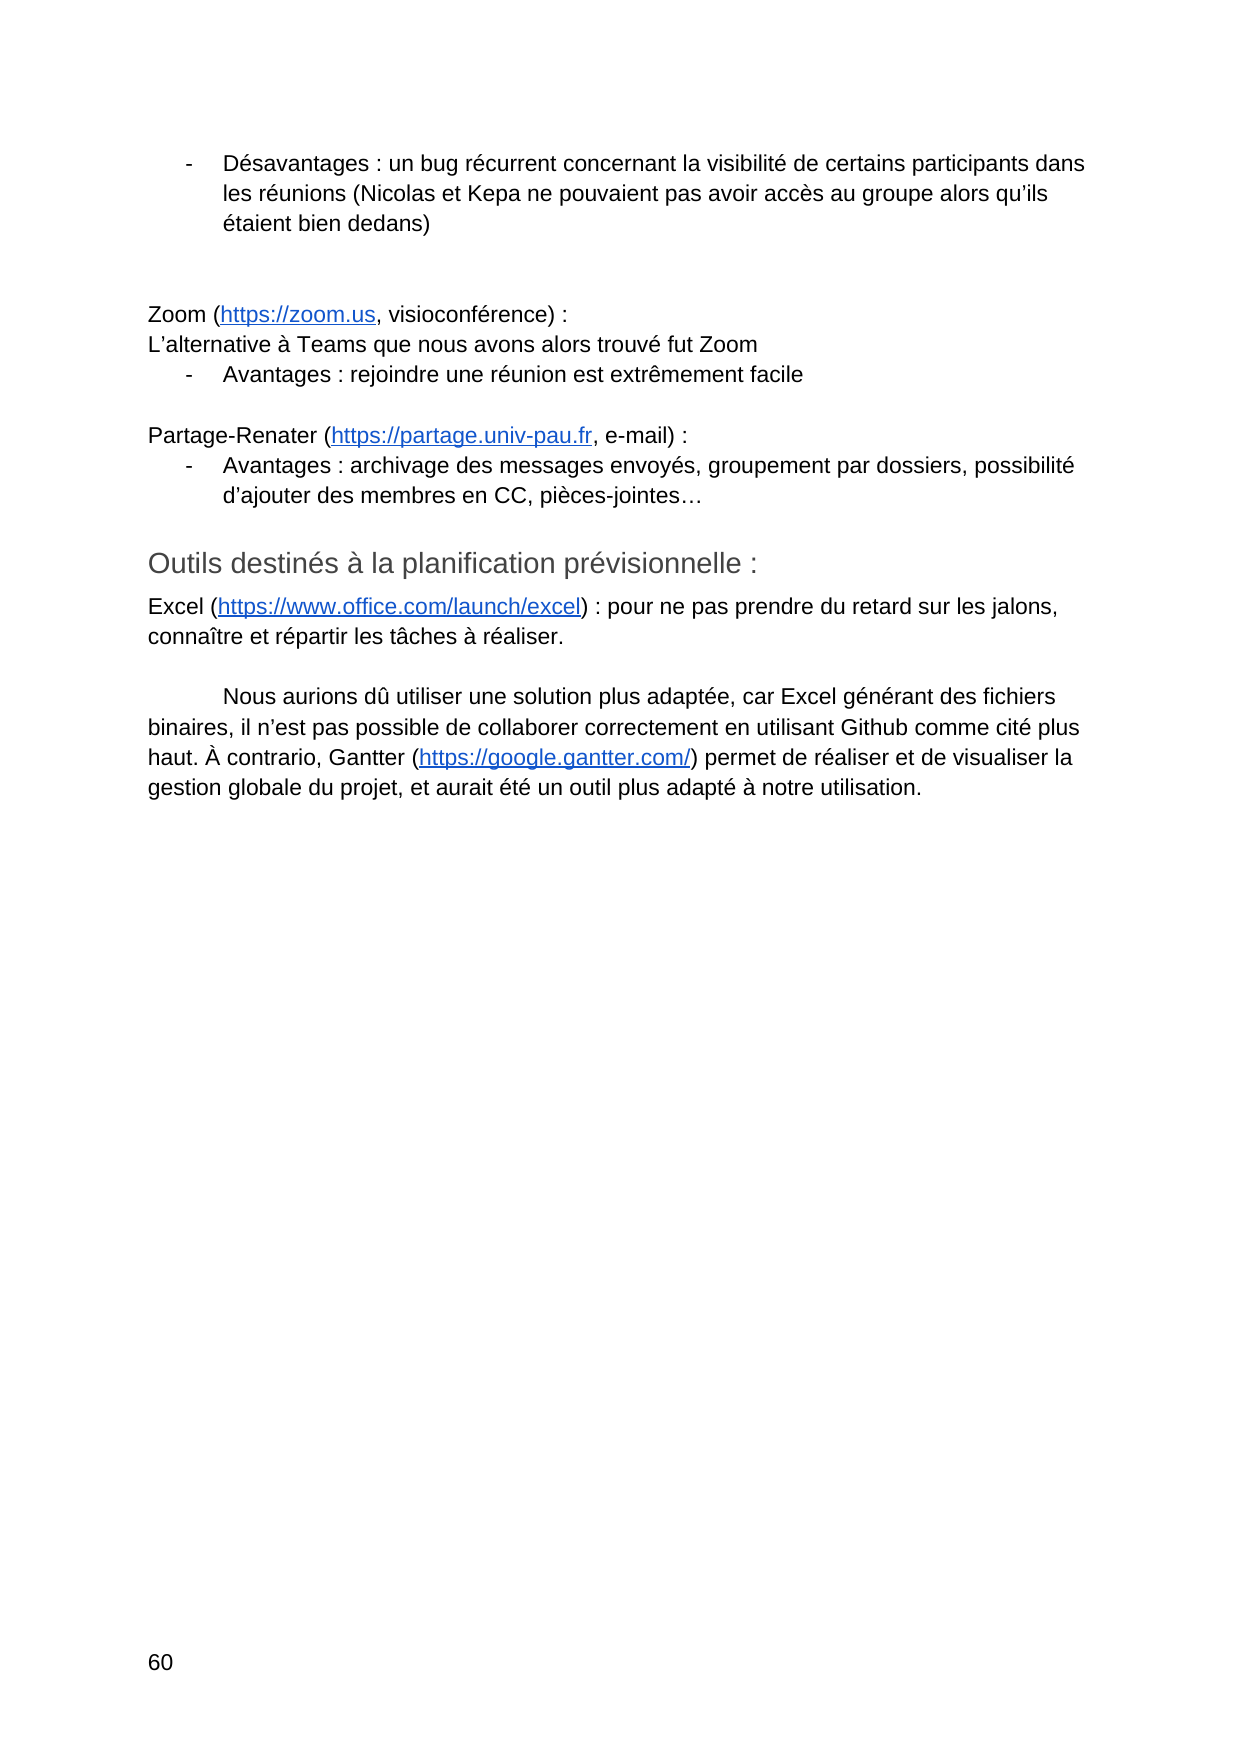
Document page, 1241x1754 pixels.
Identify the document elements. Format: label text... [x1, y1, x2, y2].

text Zoom (https://zoom.us, visioconférence) : [148, 301, 1090, 327]
list Désavantages : un bug récurrent concernant la visibilité de certains participants dans les réunions (Nicolas et Kepa ne pouvaient pas avoir accès au groupe alors qu’ils étaient bien dedans) [185, 150, 1090, 237]
text L’alternative à Teams que nous avons alors trouvé fut Zoom [148, 331, 1090, 358]
list Avantages : archivage des messages envoyés, groupement par dossiers, possibilité d’ajouter des membres en CC, pièces-jointes… [185, 452, 1090, 509]
text Excel (https://www.office.com/launch/excel) : pour ne pas prendre du retard sur les jalons, connaître et répartir les tâches à réaliser. [148, 593, 1090, 649]
list Avantages : rejoindre une réunion est extrêmement facile [185, 361, 1090, 388]
subtitle Outils destinés à la planification prévisionnelle : [148, 546, 1090, 579]
text Partage-Renater (https://partage.univ-pau.fr, e-mail) : [148, 422, 1090, 448]
text Nous aurions dû utiliser une solution plus adaptée, car Excel générant des fichiers binaires, il n’est pas possible de collaborer correctement en utilisant Github comme cité plus haut. À contrario, Gantter (https://google.gantter.com/) permet de réaliser et de visualiser la gestion globale du projet, et aurait été un outil plus adapté à notre utilisation. [148, 683, 1090, 800]
